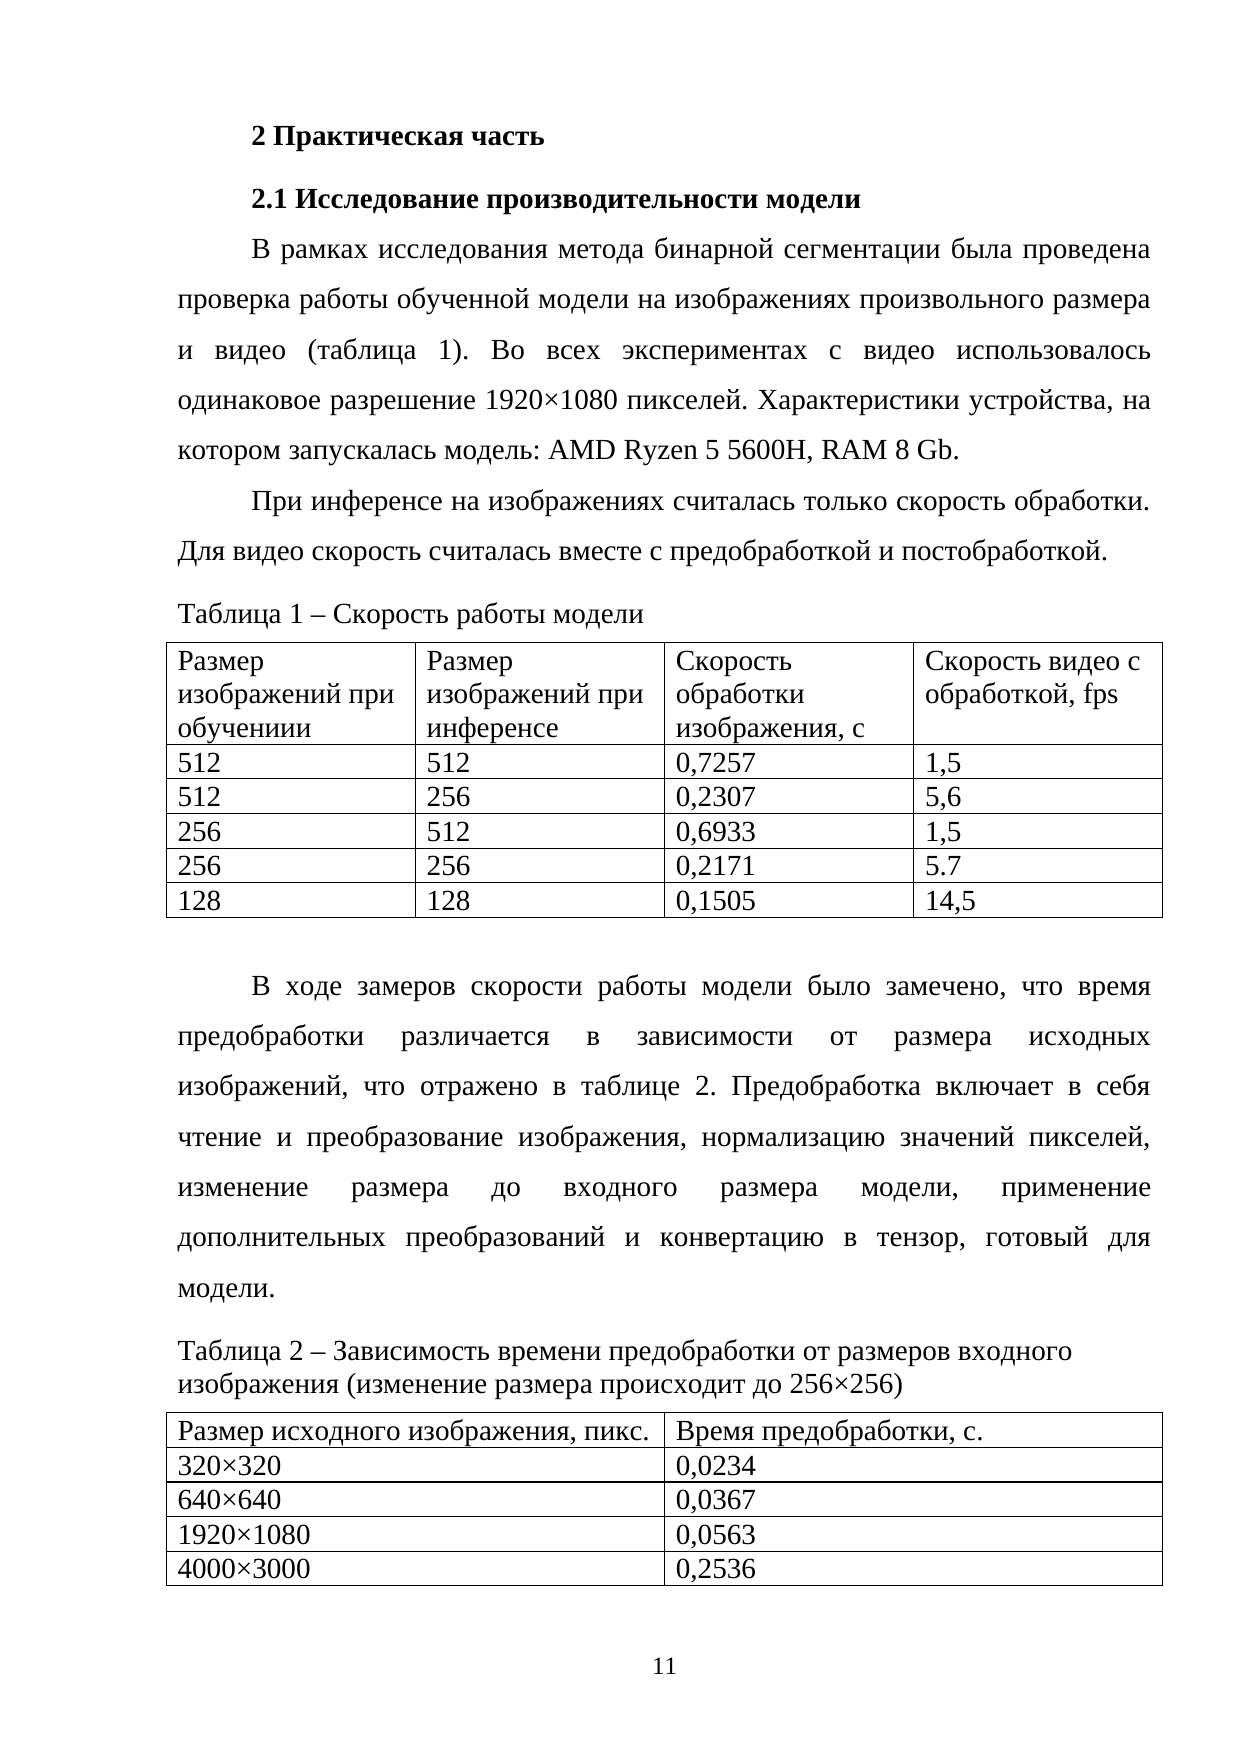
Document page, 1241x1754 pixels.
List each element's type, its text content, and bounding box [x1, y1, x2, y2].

table_cell 14,5 [914, 883, 1162, 917]
table_cell 256 [167, 849, 415, 882]
text Таблица 1 – Скорость работы модели [177, 596, 1152, 629]
table_cell 0,1505 [665, 883, 913, 917]
table_header Размер изображений при инференсе [416, 643, 664, 744]
table_cell 1,5 [914, 745, 1162, 778]
text Таблица 2 – Зависимость времени предобработки от размеров входного изображения (изменение размера происходит до 256×256) [177, 1333, 1152, 1400]
table_cell 256 [167, 814, 415, 847]
table_cell 0,2307 [665, 779, 913, 813]
table_header Размер изображений при обучениии [167, 643, 415, 744]
table_cell 128 [416, 883, 664, 917]
table_cell 1,5 [914, 814, 1162, 847]
table_cell 0,2171 [665, 849, 913, 882]
table_cell 128 [167, 883, 415, 917]
table_cell 512 [167, 779, 415, 813]
table_cell 512 [416, 745, 664, 778]
table_cell 640×640 [167, 1483, 664, 1516]
text Исследование производительности модели [177, 181, 1152, 214]
table_cell 0,0367 [665, 1483, 1162, 1516]
text В рамках исследования метода бинарной сегментации была проведена проверка работы обученной модели на изображениях произвольного размера и видео (таблица 1). Во всех экспериментах с видео использовалось одинаковое разрешение 1920×1080 пикселей. Характеристики устройства, на котором запускалась модель: AMD Ryzen 5 5600H, RAM 8 Gb. [177, 231, 1152, 466]
table_cell 256 [416, 779, 664, 813]
table_header Скорость видео с обработкой, fps [914, 643, 1162, 744]
table_cell 256 [416, 849, 664, 882]
table_cell 5.7 [914, 849, 1162, 882]
table_cell 0,0563 [665, 1517, 1162, 1551]
table_cell 0,2536 [665, 1552, 1162, 1585]
text В ходе замеров скорости работы модели было замечено, что время предобработки различается в зависимости от размера исходных изображений, что отражено в таблице 2. Предобработка включает в себя чтение и преобразование изображения, нормализацию значений пикселей, изменение размера до входного размера модели, применение дополнительных преобразований и конвертацию в тензор, готовый для модели. [177, 968, 1152, 1303]
table_cell 512 [167, 745, 415, 778]
table_cell 512 [416, 814, 664, 847]
table_cell 0,6933 [665, 814, 913, 847]
table_header Размер исходного изображения, пикс. [167, 1413, 664, 1447]
text При инференсе на изображениях считалась только скорость обработки. Для видео скорость считалась вместе с предобработкой и постобработкой. [177, 483, 1152, 567]
table_header Время предобработки, с. [665, 1413, 1162, 1447]
table_cell 0,0234 [665, 1448, 1162, 1481]
table_header Скорость обработки изображения, с [665, 643, 913, 744]
table_cell 4000×3000 [167, 1552, 664, 1585]
table_cell 5,6 [914, 779, 1162, 813]
table_cell 1920×1080 [167, 1517, 664, 1551]
text Практическая часть [177, 118, 1152, 152]
table_cell 0,7257 [665, 745, 913, 778]
table_cell 320×320 [167, 1448, 664, 1481]
